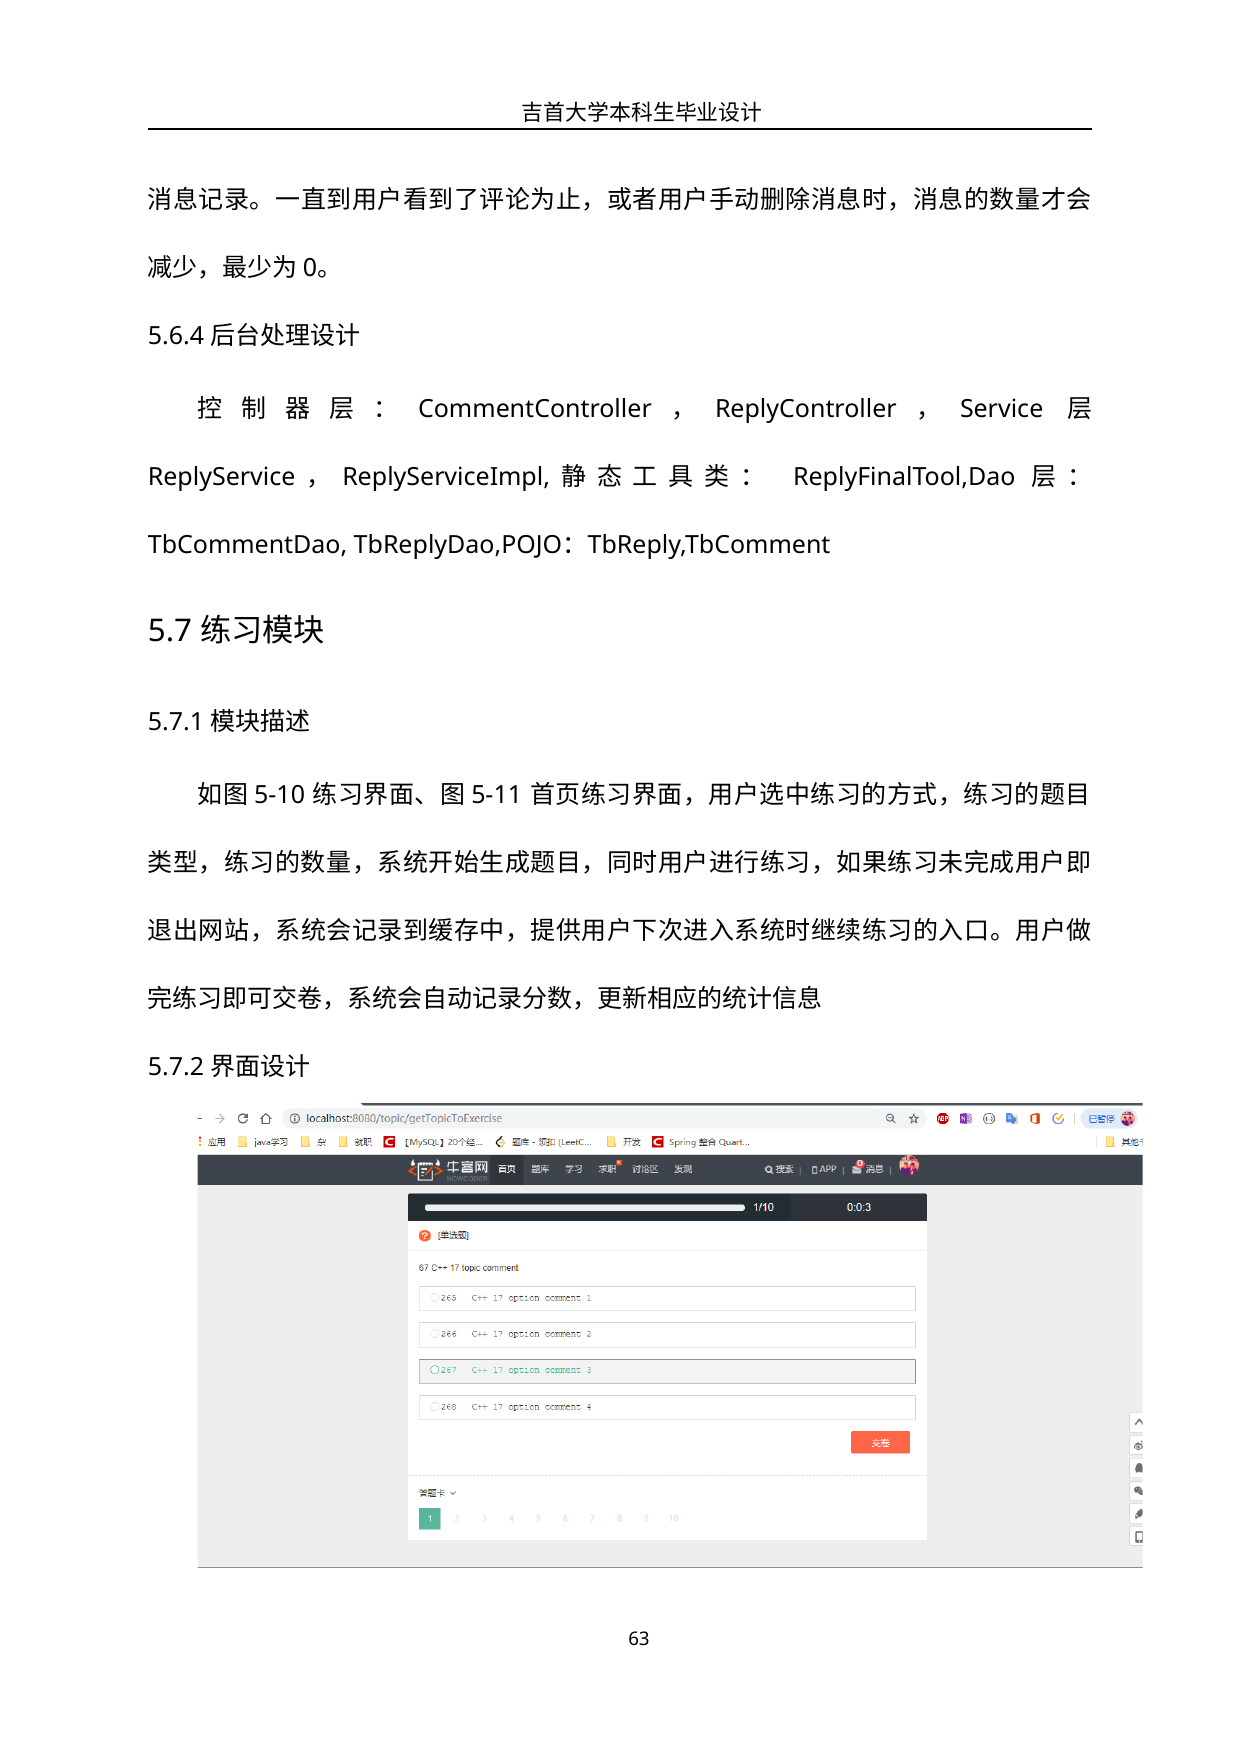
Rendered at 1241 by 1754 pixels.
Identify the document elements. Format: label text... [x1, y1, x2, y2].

text 5.7.1 模块描述 [148, 685, 1092, 753]
text 控制器层：CommentController，ReplyController，Service层 ReplyService，ReplyServiceImpl,静态工具类： ReplyFinalTool,Dao层： TbCommentDao, TbReplyDao,POJO：TbReply,TbComment [148, 373, 1092, 577]
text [148, 164, 1092, 300]
picture [197, 1103, 1143, 1568]
text 5.7 练习模块 [148, 594, 1092, 662]
text 5.7.2 界面设计 [148, 1030, 1092, 1098]
text 5.6.4 后台处理设计 [148, 300, 1092, 368]
text 如图5-10 练习界面、图5-11 首页练习界面，用户选中练习的方式，练习的题目类型，练习的数量，系统开始生成题目，同时用户进行练习，如果练习未完成用户即退出网站，系统会记录到缓存中，提供用户下次进入系统时继续练习的入口。用户做完练习即可交卷，系统会自动记录分数，更新相应的统计信息 [148, 759, 1092, 1030]
